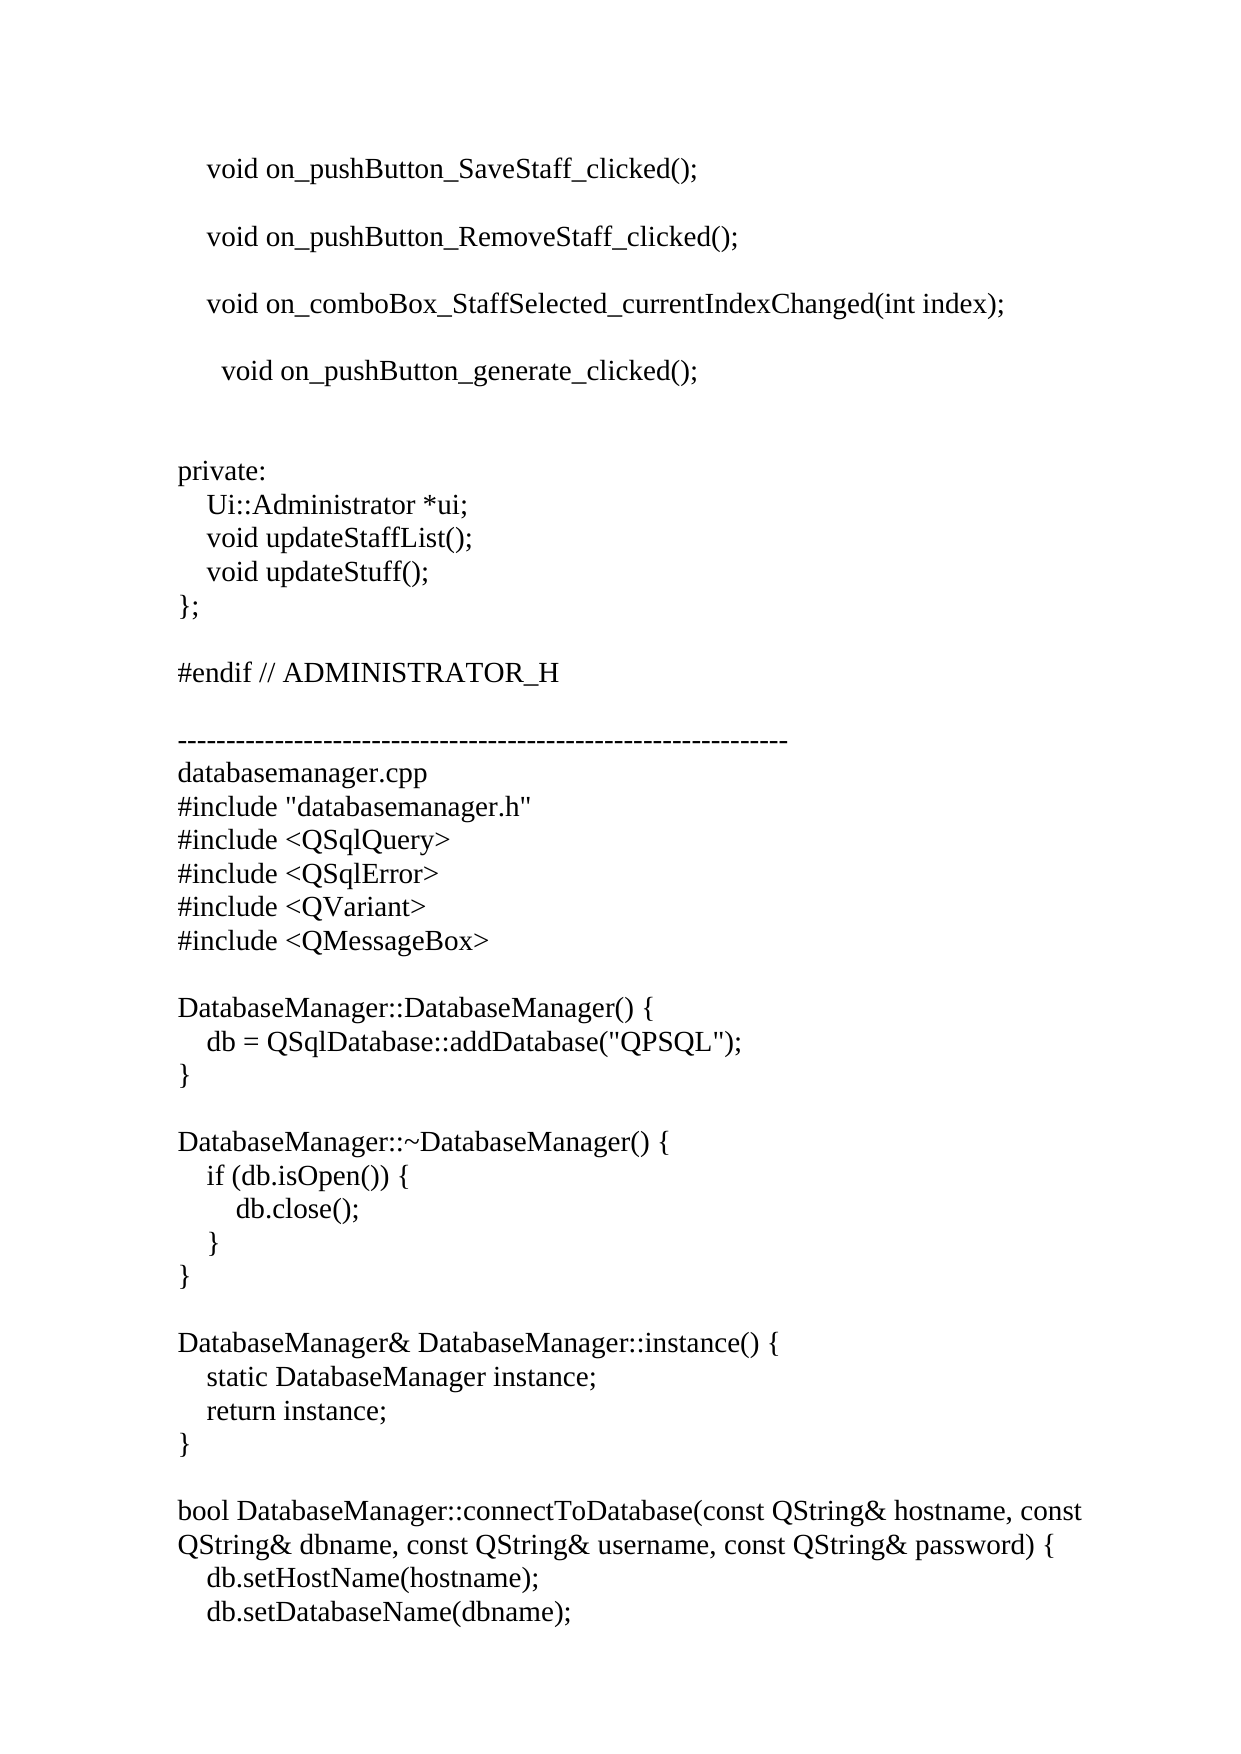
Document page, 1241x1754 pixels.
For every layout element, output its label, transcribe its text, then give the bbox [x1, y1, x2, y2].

text db.setHostName(hostname); [177, 1560, 1152, 1594]
text #endif // ADMINISTRATOR_H [177, 655, 1152, 688]
text #include "databasemanager.h" [177, 789, 1152, 822]
text Ui::Administrator *ui; [177, 487, 1152, 521]
text void on_pushButton_SaveStaff_clicked(); [177, 152, 1152, 185]
text db.close(); [177, 1191, 1152, 1225]
text void on_comboBox_StaffSelected_currentIndexChanged(int index); [177, 286, 1152, 319]
text } [177, 1057, 1152, 1091]
text private: [177, 453, 1152, 487]
text static DatabaseManager instance; [177, 1359, 1152, 1393]
text #include <QVariant> [177, 889, 1152, 923]
text --------------------------------------------------------------- [177, 722, 1152, 755]
text void on_pushButton_generate_clicked(); [177, 353, 1152, 386]
text } [177, 1225, 1152, 1258]
text db = QSqlDatabase::addDatabase("QPSQL"); [177, 1024, 1152, 1057]
text databasemanager.cpp [177, 755, 1152, 789]
text void on_pushButton_RemoveStaff_clicked(); [177, 219, 1152, 252]
text void updateStaffList(); [177, 521, 1152, 554]
text #include <QSqlError> [177, 856, 1152, 889]
text if (db.isOpen()) { [177, 1158, 1152, 1191]
text DatabaseManager& DatabaseManager::instance() { [177, 1326, 1152, 1359]
text bool DatabaseManager::connectToDatabase(const QString& hostname, const QString& dbname, const QString& username, const QString& password) { [177, 1493, 1152, 1560]
text DatabaseManager::DatabaseManager() { [177, 990, 1152, 1024]
text #include <QMessageBox> [177, 923, 1152, 957]
text } [177, 1258, 1152, 1292]
text }; [177, 588, 1152, 621]
text DatabaseManager::~DatabaseManager() { [177, 1124, 1152, 1158]
text void updateStuff(); [177, 554, 1152, 588]
text } [177, 1426, 1152, 1460]
text #include <QSqlQuery> [177, 822, 1152, 856]
text db.setDatabaseName(dbname); [177, 1594, 1152, 1627]
text return instance; [177, 1393, 1152, 1426]
